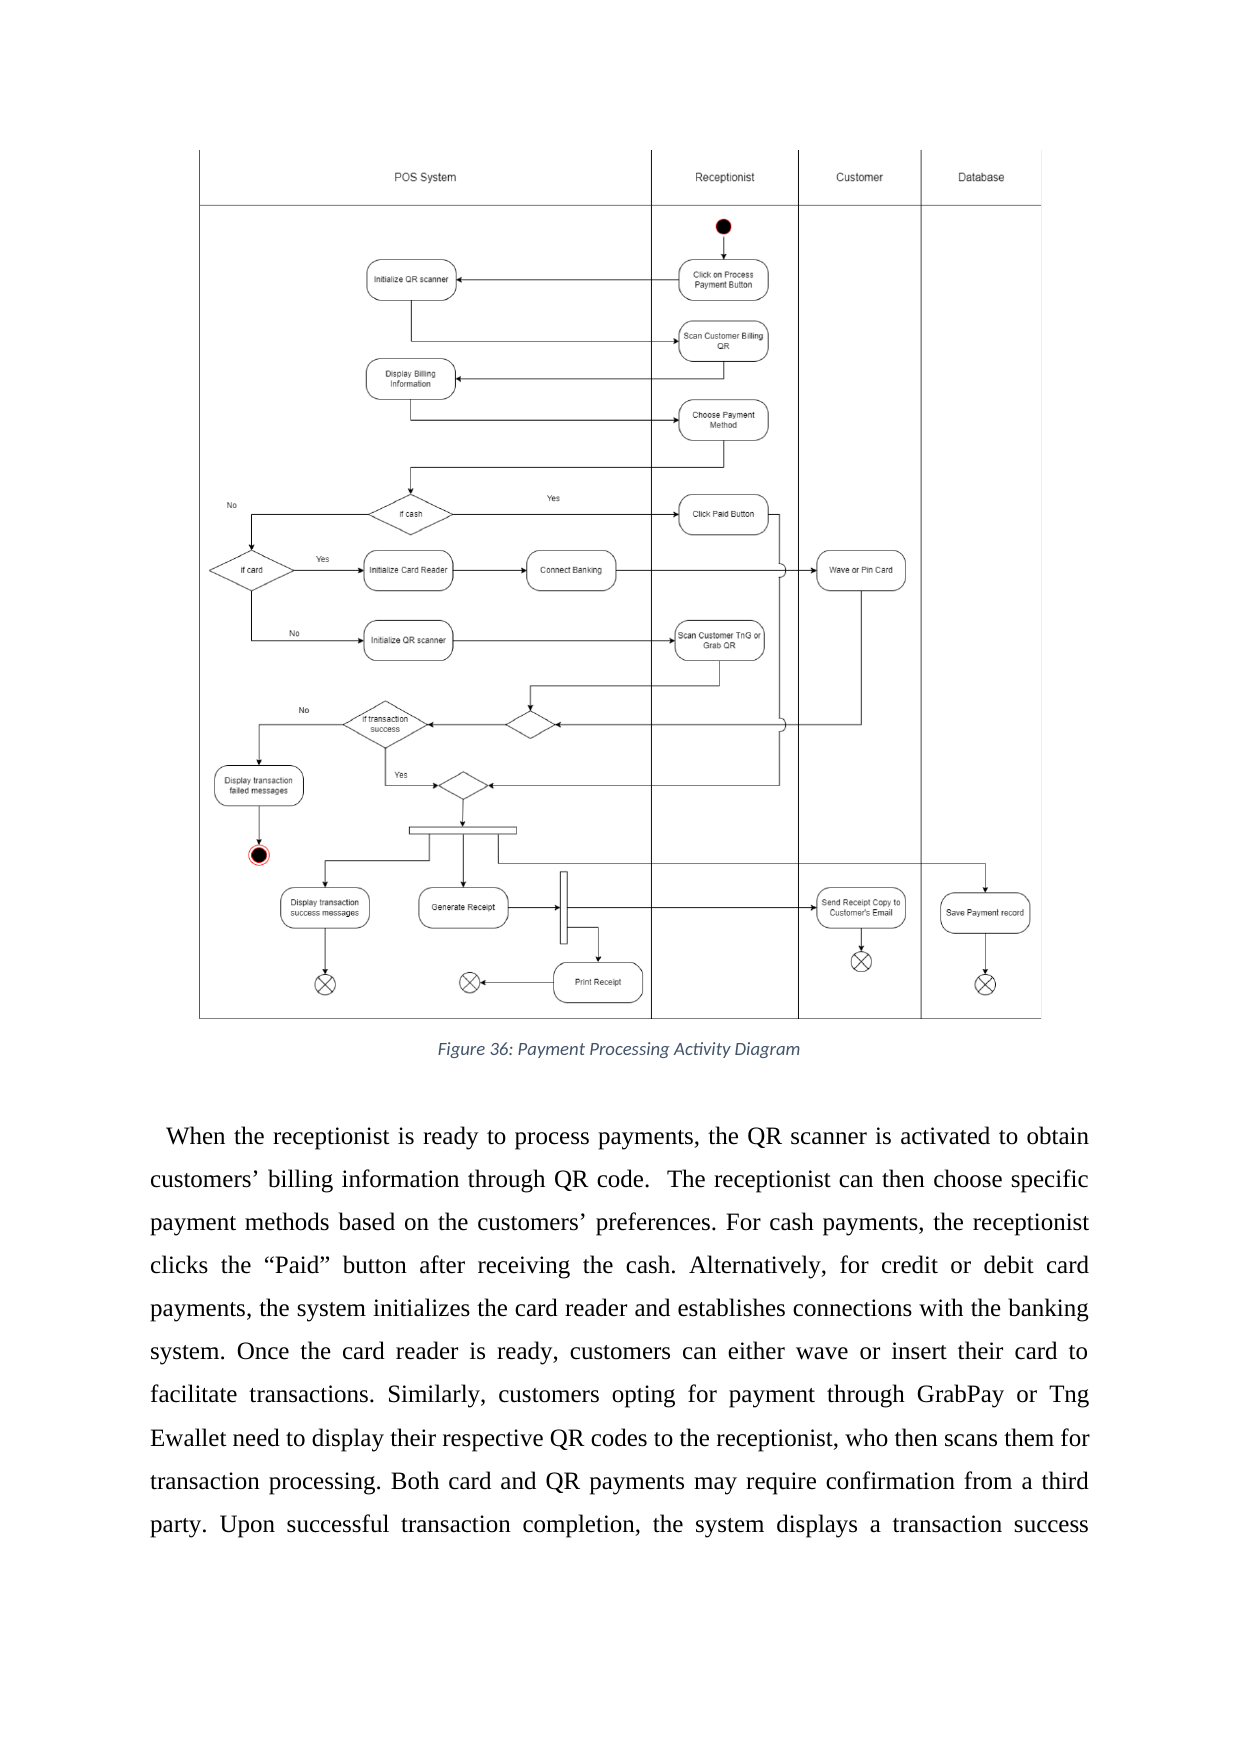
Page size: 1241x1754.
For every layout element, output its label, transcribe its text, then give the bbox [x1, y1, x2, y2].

picture [199, 150, 1042, 1019]
text Figure 36: Payment Processing Activity Diagram [150, 1038, 1090, 1061]
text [150, 1121, 1090, 1538]
